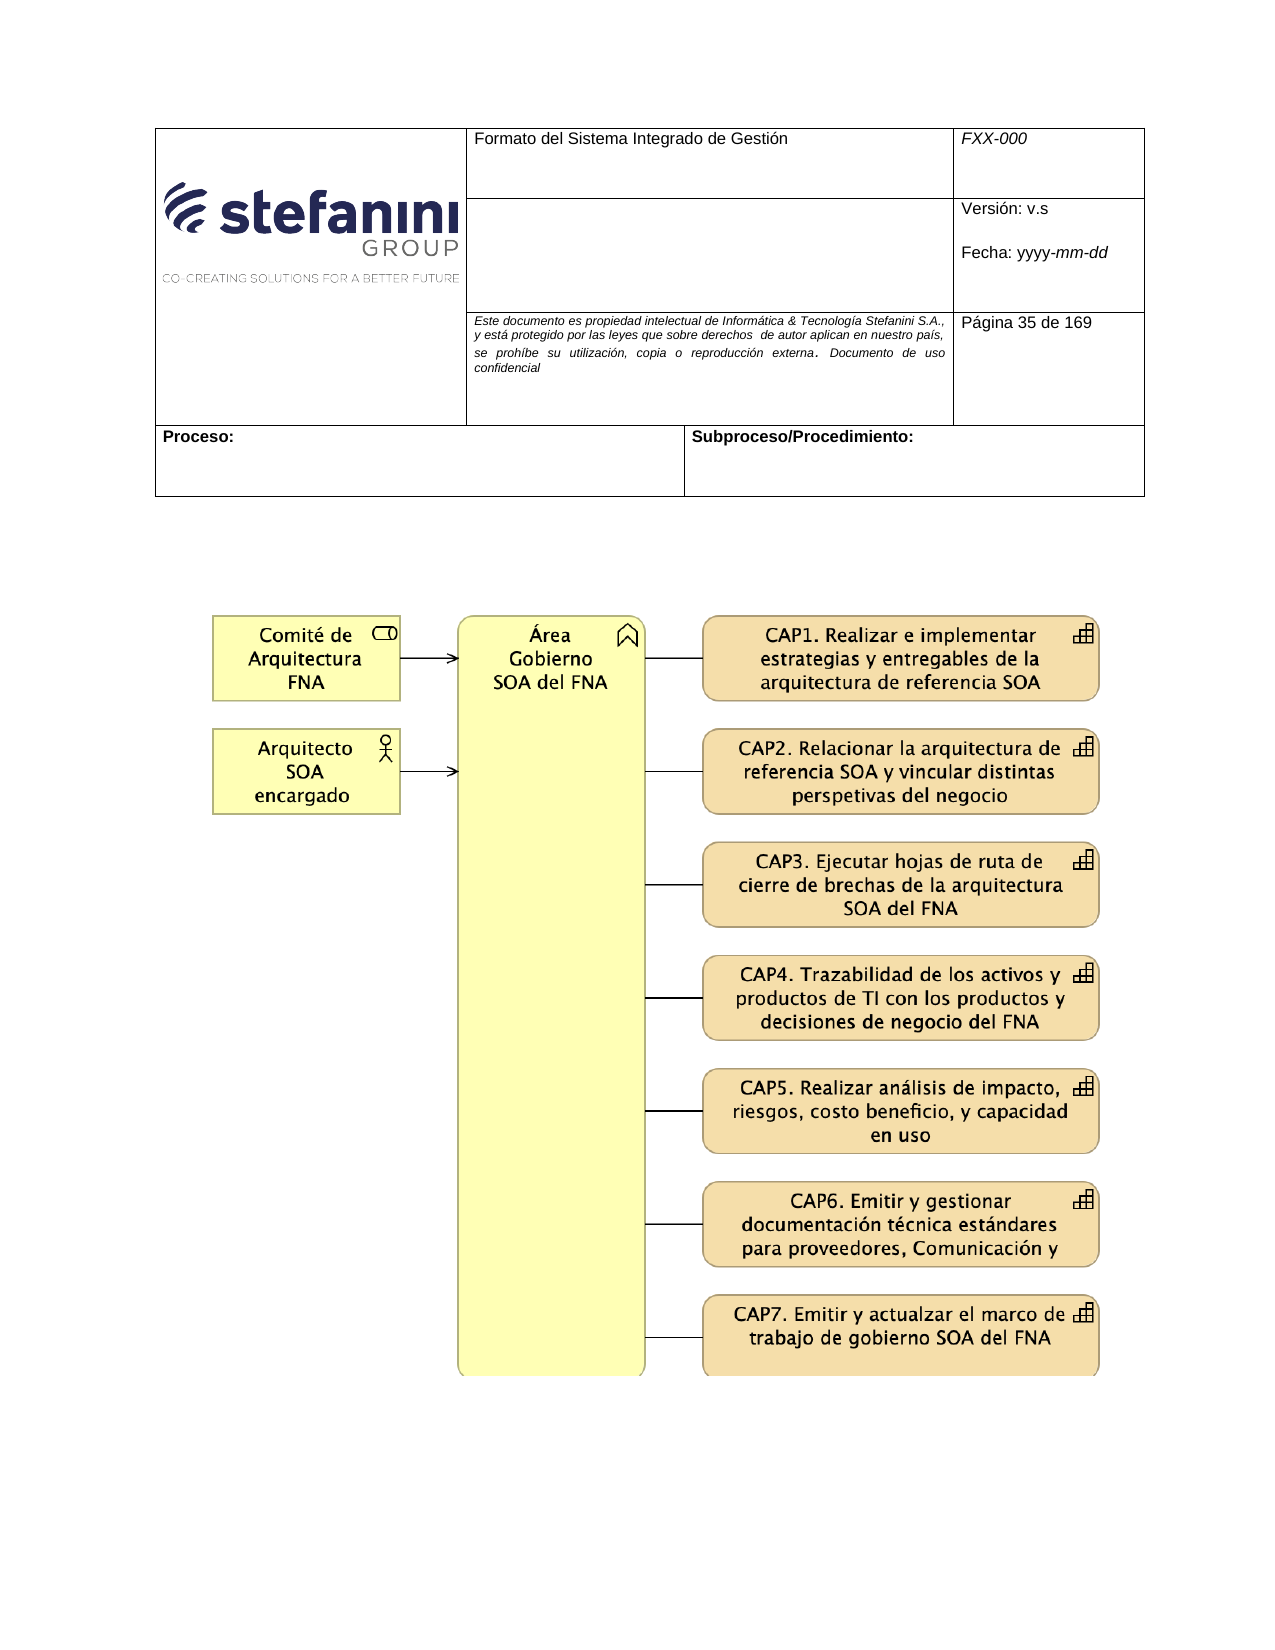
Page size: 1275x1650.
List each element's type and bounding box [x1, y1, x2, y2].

picture [196, 599, 1115, 1376]
picture [162, 182, 460, 286]
